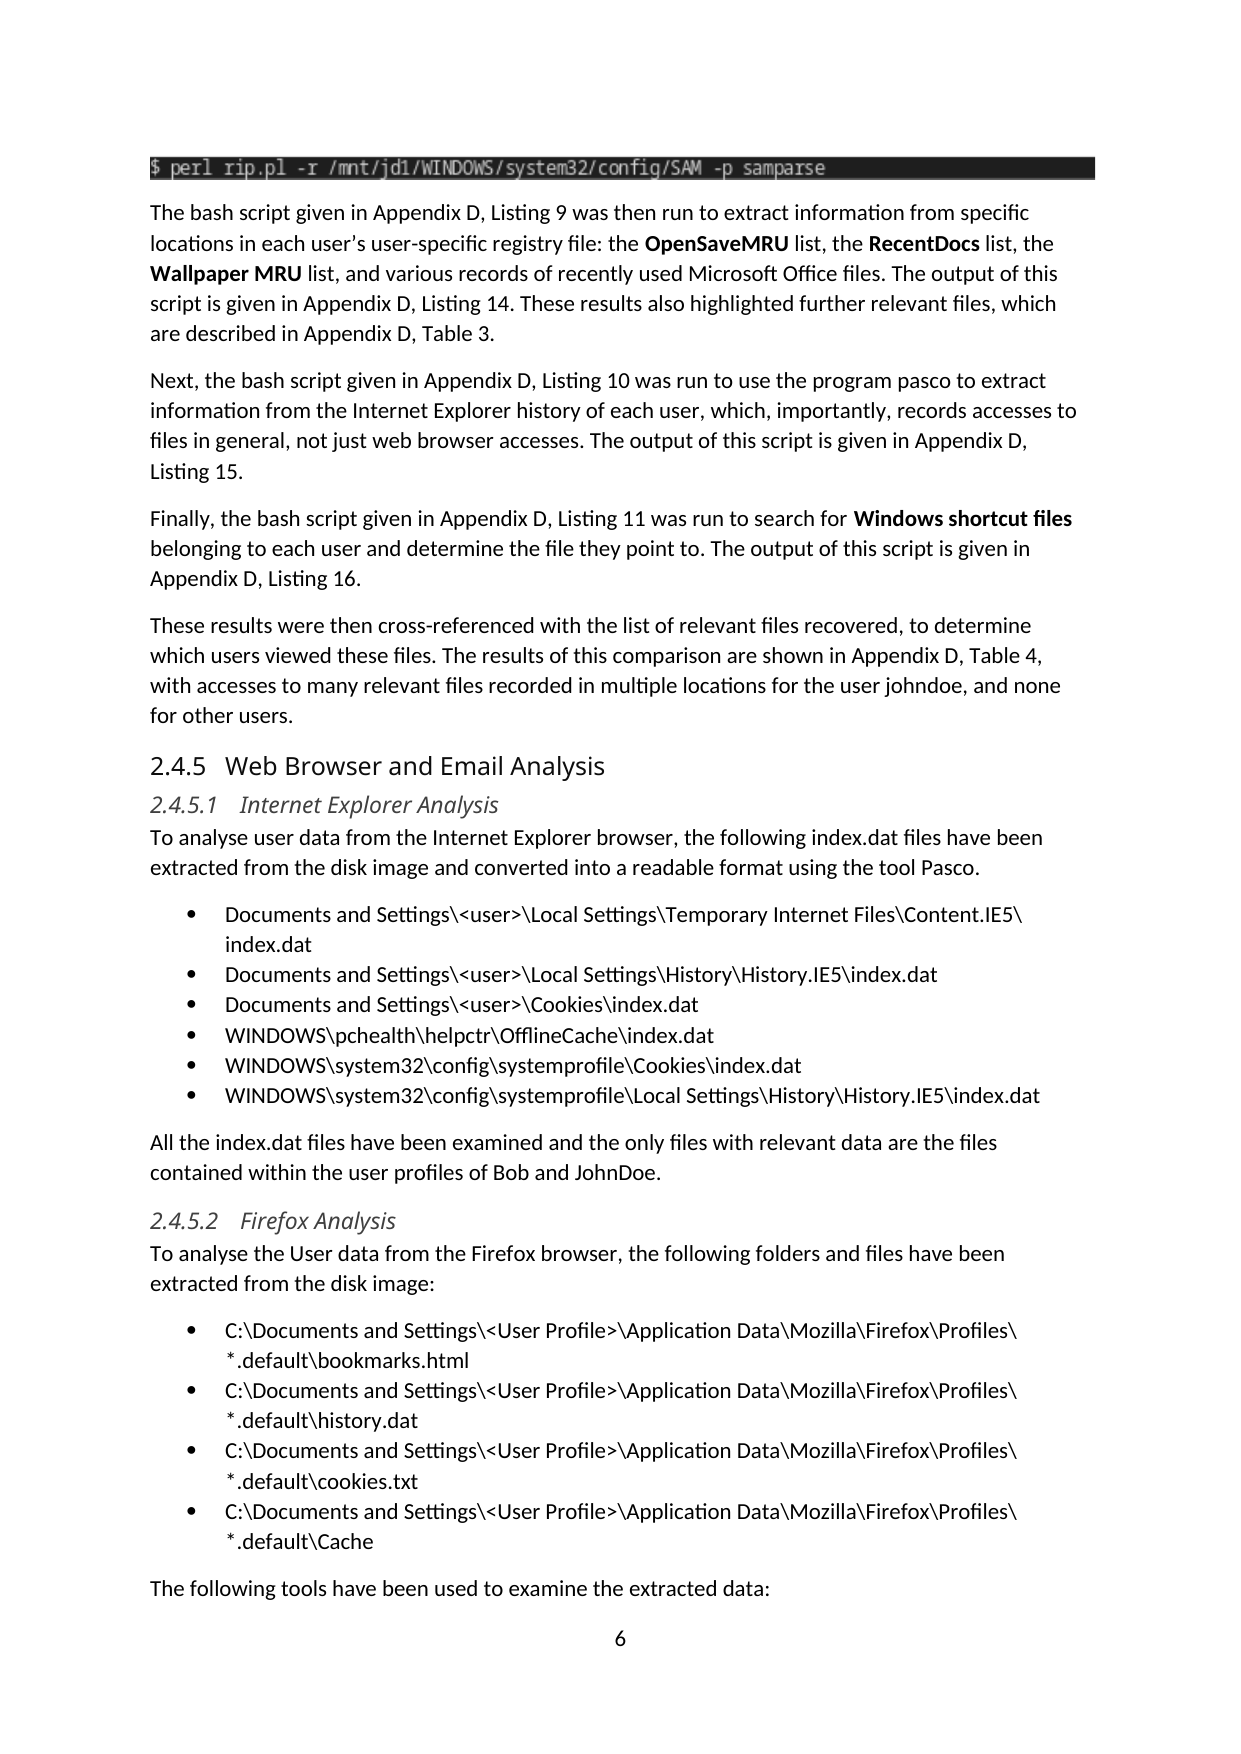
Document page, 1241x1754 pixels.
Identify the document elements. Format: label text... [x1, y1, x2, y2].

list Documents and Settings\<user>\Local Settings\History\History.IE5\index.dat [187, 960, 1090, 988]
list WINDOWS\system32\config\systemprofile\Local Settings\History\History.IE5\index.dat [187, 1081, 1090, 1109]
subtitle Web Browser and Email Analysis [150, 748, 1090, 783]
list C:\Documents and Settings\<User Profile>\Application Data\Mozilla\Firefox\Profiles\*.default\cookies.txt [187, 1437, 1090, 1495]
subtitle Internet Explorer Analysis [150, 789, 1090, 821]
text To analyse the User data from the Firefox browser, the following folders and files have been extracted from the disk image: [150, 1239, 1090, 1297]
list WINDOWS\pchealth\helpctr\OfflineCache\index.dat [187, 1021, 1090, 1049]
list WINDOWS\system32\config\systemprofile\Cookies\index.dat [187, 1051, 1090, 1079]
text Next, the bash script given in Appendix D, Listing 10 was run to use the program pasco to extract information from the Internet Explorer history of each user, which, importantly, records accesses to files in general, not just web browser accesses. The output of this script is given in Appendix D, Listing 15. [150, 366, 1090, 485]
list C:\Documents and Settings\<User Profile>\Application Data\Mozilla\Firefox\Profiles\*.default\history.dat [187, 1376, 1090, 1434]
text The following tools have been used to examine the extracted data: [150, 1574, 1090, 1602]
text Finally, the bash script given in Appendix D, Listing 11 was run to search for Windows shortcut files belonging to each user and determine the file they point to. The output of this script is given in Appendix D, Listing 16. [150, 504, 1090, 592]
text All the index.dat files have been examined and the only files with relevant data are the files contained within the user profiles of Bob and JohnDoe. [150, 1128, 1090, 1186]
list C:\Documents and Settings\<User Profile>\Application Data\Mozilla\Firefox\Profiles\*.default\Cache [187, 1497, 1090, 1555]
text To analyse user data from the Internet Explorer browser, the following index.dat files have been extracted from the disk image and converted into a readable format using the tool Pasco. [150, 823, 1090, 881]
list C:\Documents and Settings\<User Profile>\Application Data\Mozilla\Firefox\Profiles\*.default\bookmarks.html [187, 1316, 1090, 1374]
list Documents and Settings\<user>\Local Settings\Temporary Internet Files\Content.IE5\index.dat [187, 900, 1090, 958]
text The bash script given in Appendix D, Listing 9 was then run to extract information from specific locations in each user’s user-specific registry file: the OpenSaveMRU list, the RecentDocs list, the Wallpaper MRU list, and various records of recently used Microsoft Office files. The output of this script is given in Appendix D, Listing 14. These results also highlighted further relevant files, which are described in Appendix D, Table 3. [150, 198, 1090, 347]
list Documents and Settings\<user>\Cookies\index.dat [187, 991, 1090, 1019]
subtitle Firefox Analysis [150, 1205, 1090, 1236]
text These results were then cross-referenced with the list of relevant files recovered, to determine which users viewed these files. The results of this comparison are shown in Appendix D, Table 4, with accesses to many relevant files recorded in multiple locations for the user johndoe, and none for other users. [150, 611, 1090, 730]
